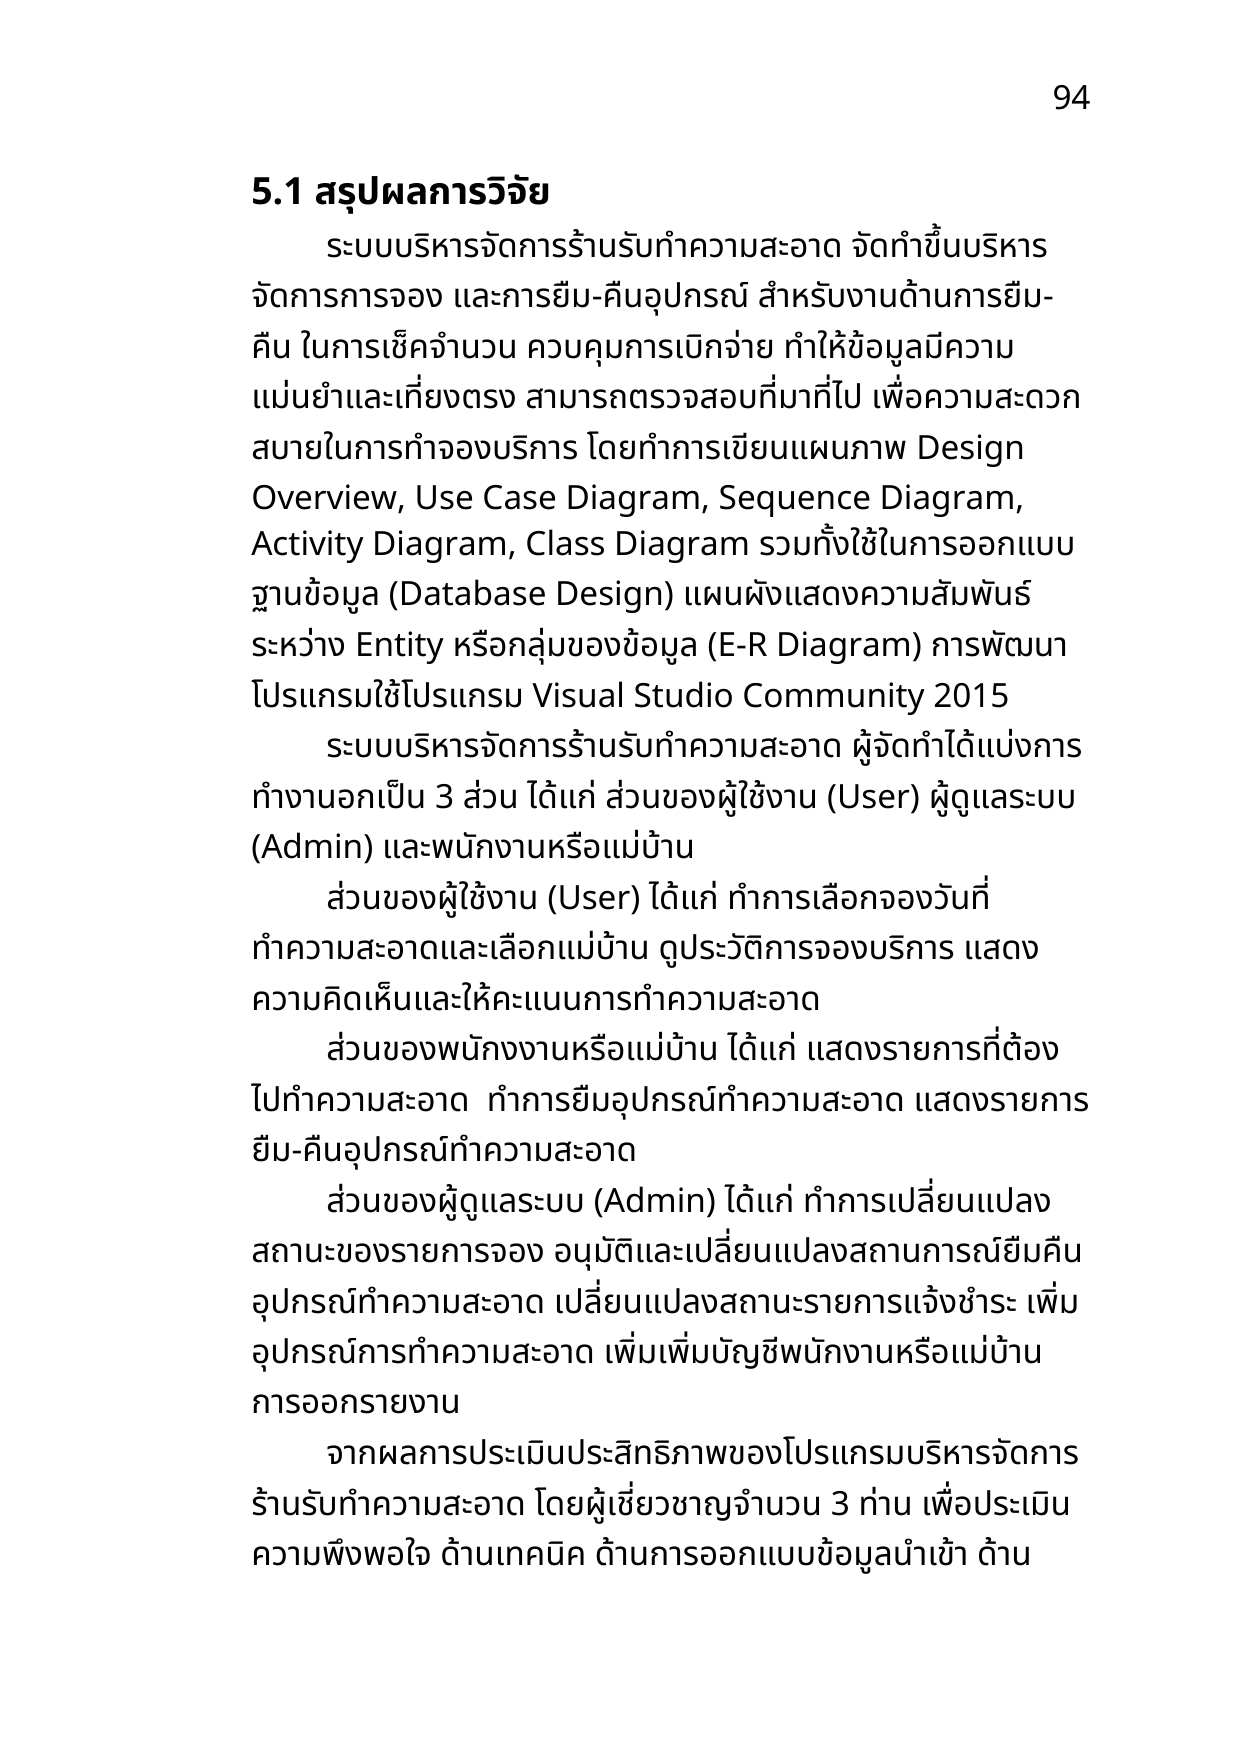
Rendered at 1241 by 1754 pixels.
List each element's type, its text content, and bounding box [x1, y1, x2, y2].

text ระบบบริหารจัดการร้านรับทำความสะอาด ผู้จัดทำได้แบ่งการทำงานอกเป็น 3 ส่วน ได้แก่ ส่วนของผู้ใช้งาน (User) ผู้ดูแลระบบ (Admin) และพนักงานหรือแม่บ้าน [251, 722, 1090, 874]
text ส่วนของผู้ใช้งาน (User) ได้แก่ ทำการเลือกจองวันที่ทำความสะอาดและเลือกแม่บ้าน ดูประวัติการจองบริการ แสดงความคิดเห็นและให้คะแนนการทำความสะอาด [251, 874, 1090, 1025]
text ส่วนของพนักงงานหรือแม่บ้าน ได้แก่ แสดงรายการที่ต้องไปทำความสะอาด ทำการยืมอุปกรณ์ทำความสะอาด แสดงรายการยืม-คืนอุปกรณ์ทำความสะอาด [251, 1025, 1090, 1177]
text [251, 1429, 1090, 1580]
subtitle 5.1 สรุปผลการวิจัย [251, 164, 1090, 222]
text ระบบบริหารจัดการร้านรับทำความสะอาด จัดทำขึ้นบริหารจัดการการจอง และการยืม-คืนอุปกรณ์ สำหรับงานด้านการยืม-คืน ในการเช็คจำนวน ควบคุมการเบิกจ่าย ทำให้ข้อมูลมีความแม่นยำและเที่ยงตรง สามารถตรวจสอบที่มาที่ไป เพื่อความสะดวกสบายในการทำจองบริการ โดยทำการเขียนแผนภาพ Design Overview, Use Case Diagram, Sequence Diagram, Activity Diagram, Class Diagram รวมทั้งใช้ในการออกแบบฐานข้อมูล (Database Design) แผนผังแสดงความสัมพันธ์ระหว่าง Entity หรือกลุ่มของข้อมูล (E-R Diagram) การพัฒนาโปรแกรมใช้โปรแกรม Visual Studio Community 2015 [251, 222, 1090, 722]
text ส่วนของผู้ดูแลระบบ (Admin) ได้แก่ ทำการเปลี่ยนแปลงสถานะของรายการจอง อนุมัติและเปลี่ยนแปลงสถานการณ์ยืมคืนอุปกรณ์ทำความสะอาด เปลี่ยนแปลงสถานะรายการแจ้งชำระ เพิ่มอุปกรณ์การทำความสะอาด เพิ่มเพิ่มบัญชีพนักงานหรือแม่บ้าน การออกรายงาน [251, 1177, 1090, 1429]
